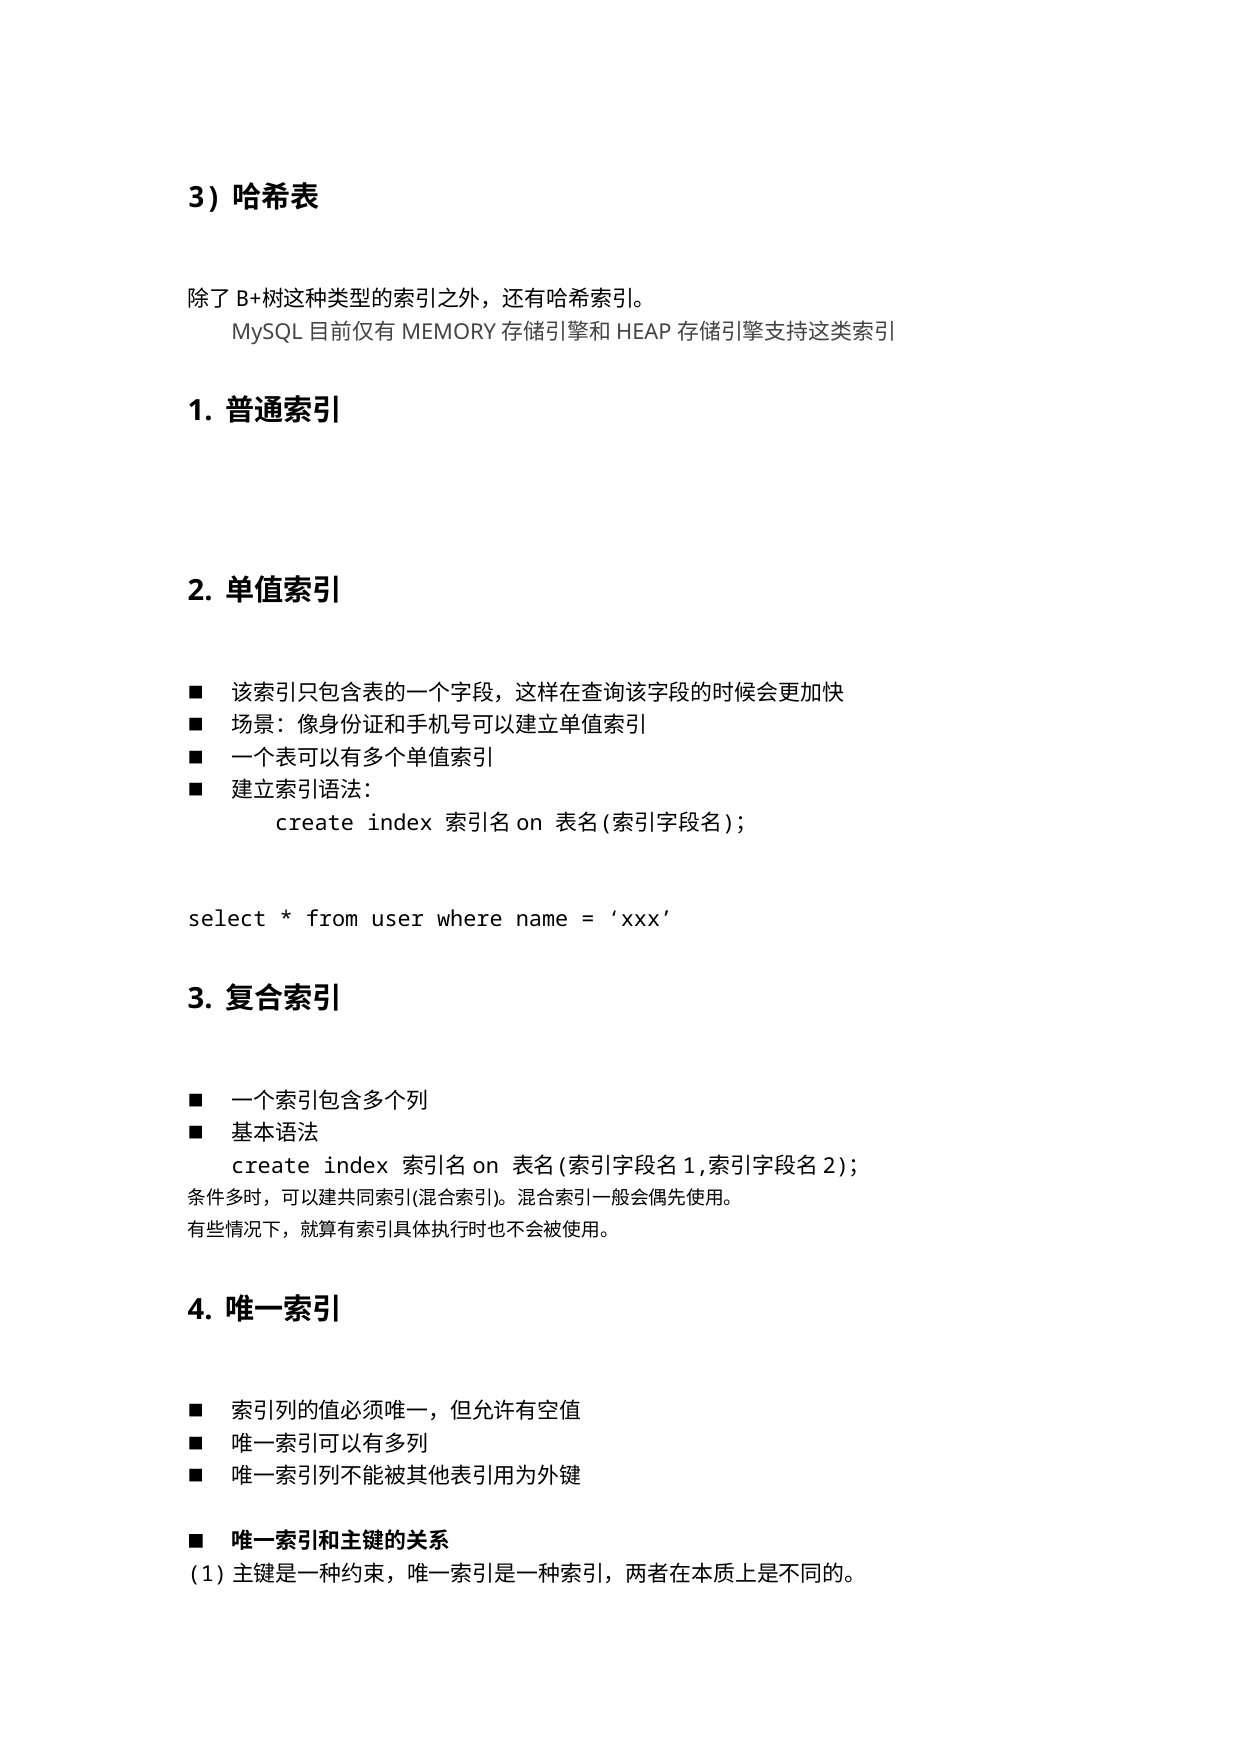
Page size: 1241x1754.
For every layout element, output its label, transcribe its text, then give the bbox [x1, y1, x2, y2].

text MySQL 目前仅有 MEMORY 存储引擎和 HEAP 存储引擎支持这类索引 [187, 313, 1053, 346]
list 唯一索引列不能被其他表引用为外键 [187, 1458, 1053, 1490]
list 一个索引包含多个列 [187, 1082, 1053, 1115]
subtitle 复合索引 [187, 963, 1053, 1028]
list 场景：像身份证和手机号可以建立单值索引 [187, 707, 1053, 739]
list 该索引只包含表的一个字段，这样在查询该字段的时候会更加快 [187, 674, 1053, 707]
list 主键是一种约束，唯一索引是一种索引，两者在本质上是不同的。 [187, 1555, 1053, 1588]
list 唯一索引可以有多列 [187, 1425, 1053, 1458]
subtitle 单值索引 [187, 556, 1053, 621]
text 条件多时，可以建共同索引(混合索引)。混合索引一般会偶先使用。 [187, 1180, 1053, 1212]
text create index 索引名 on 表名(索引字段名1,索引字段名2)； [187, 1147, 1053, 1180]
list 唯一索引和主键的关系 [187, 1523, 1053, 1555]
list 除了B+树这种类型的索引之外，还有哈希索引。 [187, 281, 1053, 313]
subtitle 哈希表 [187, 162, 1053, 227]
list 索引列的值必须唯一，但允许有空值 [187, 1393, 1053, 1425]
text create index 索引名 on 表名(索引字段名)； [231, 804, 1053, 837]
list 建立索引语法： [187, 772, 1053, 804]
subtitle 唯一索引 [187, 1274, 1053, 1339]
list 基本语法 [187, 1115, 1053, 1147]
subtitle 普通索引 [187, 375, 1053, 440]
list 一个表可以有多个单值索引 [187, 739, 1053, 772]
text select * from user where name = ‘xxx’ [187, 902, 1053, 934]
text 有些情况下，就算有索引具体执行时也不会被使用。 [187, 1212, 1053, 1245]
